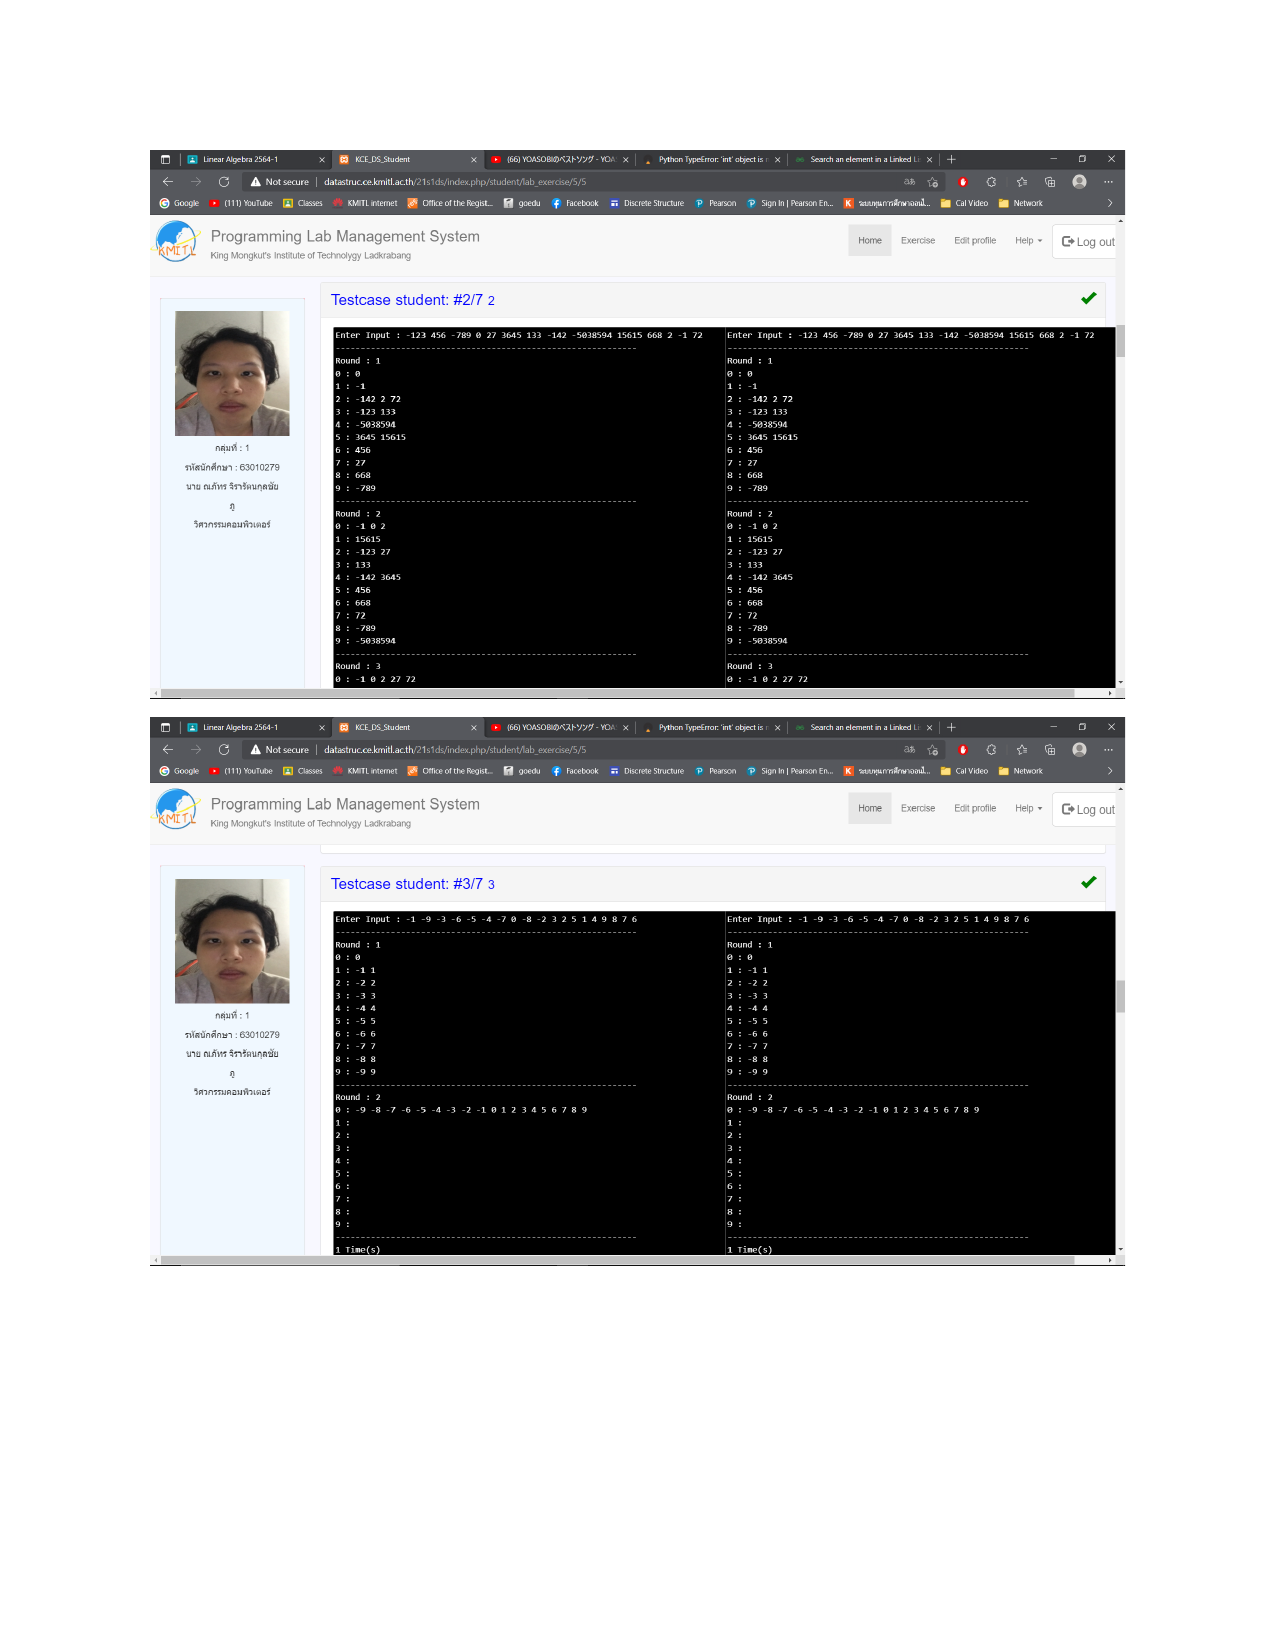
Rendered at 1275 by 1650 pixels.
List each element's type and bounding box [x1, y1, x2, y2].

picture [150, 717, 1125, 1266]
picture [150, 150, 1125, 699]
